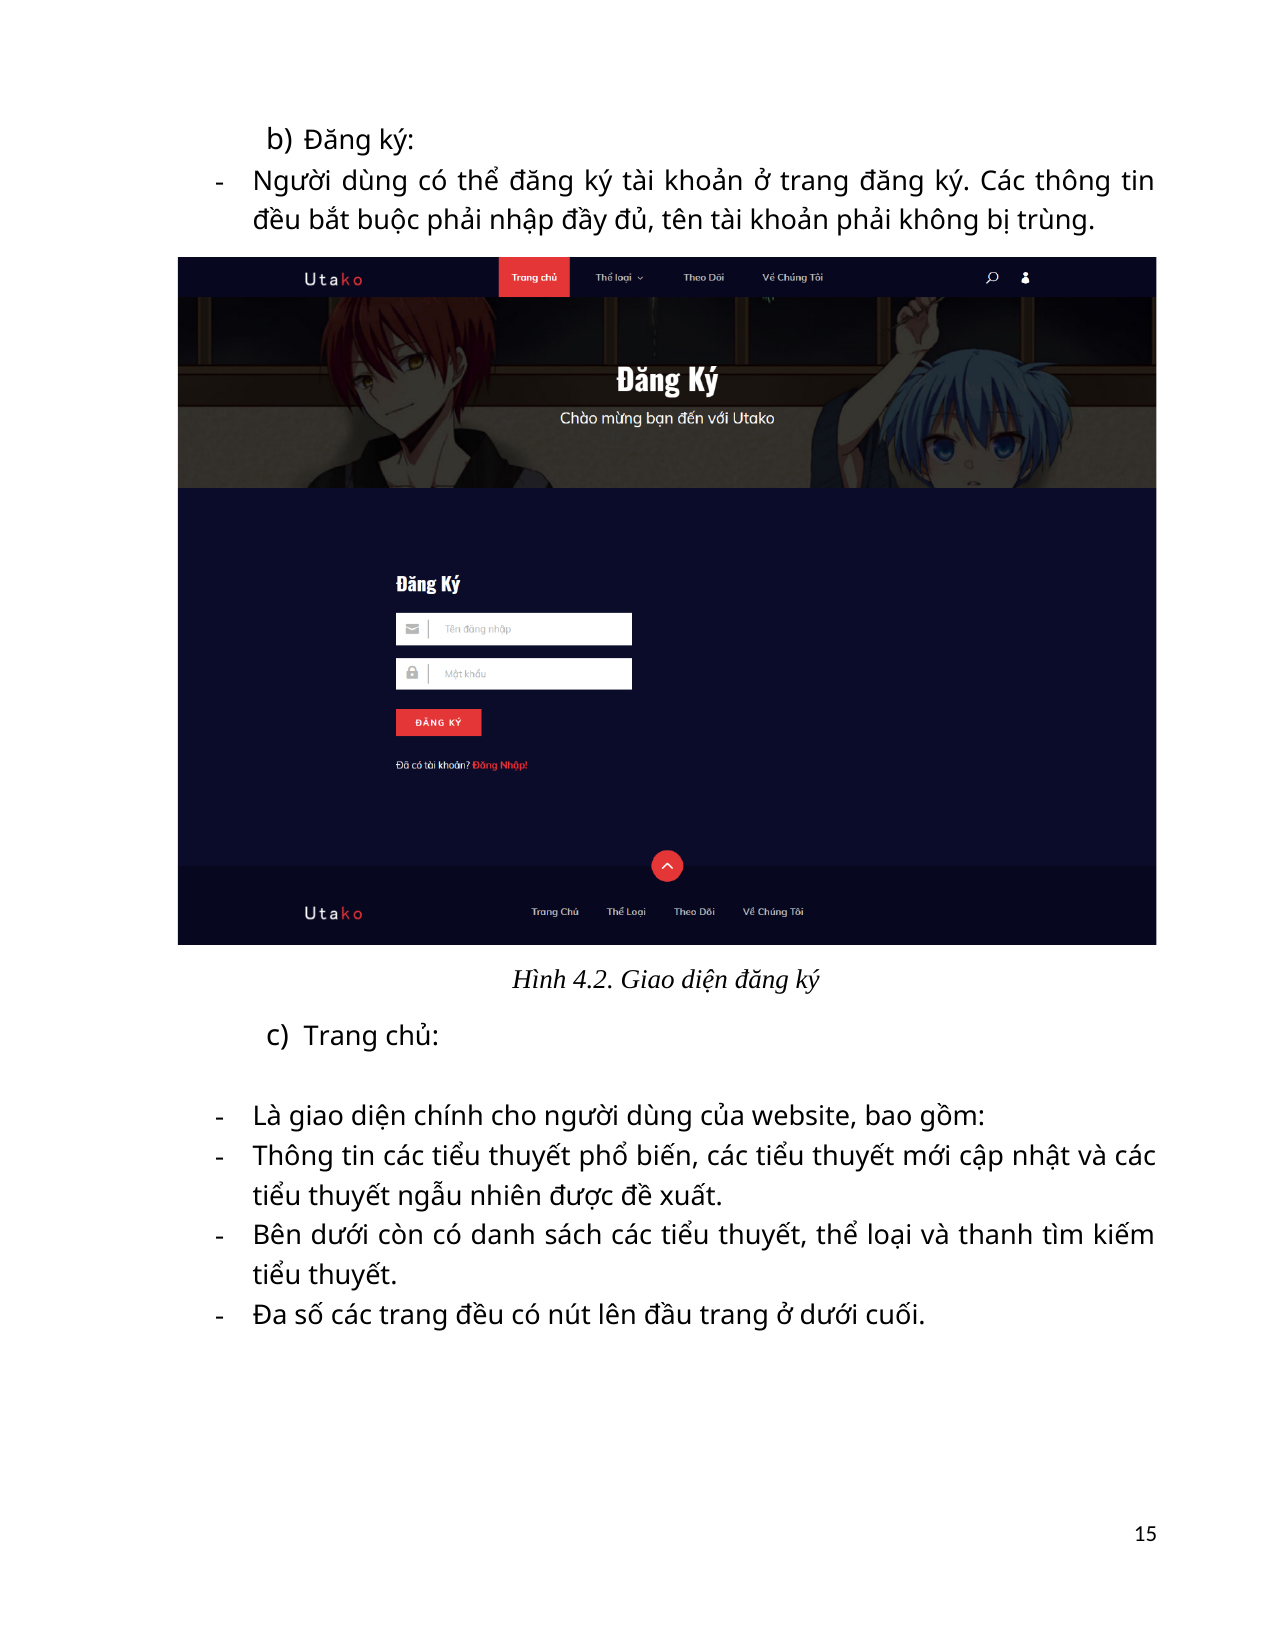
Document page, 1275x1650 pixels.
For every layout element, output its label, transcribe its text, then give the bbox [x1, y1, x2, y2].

list Người dùng có thể đăng ký tài khoản ở trang đăng ký. Các thông tin đều bắt buộc phải nhập đầy đủ, tên tài khoản phải không bị trùng. [215, 161, 1157, 238]
picture [177, 257, 1157, 945]
list Là giao diện chính cho người dùng của website, bao gồm: [215, 1096, 1157, 1133]
list Thông tin các tiểu thuyết phổ biến, các tiểu thuyết mới cập nhật và các tiểu thuyết ngẫu nhiên được đề xuất. [215, 1136, 1157, 1213]
text Hình 4.2. Giao diện đăng ký [177, 964, 1157, 995]
list Trang chủ: [266, 1014, 1157, 1053]
list Đăng ký: [266, 118, 1157, 158]
list Đa số các trang đều có nút lên đầu trang ở dưới cuối. [215, 1295, 1157, 1332]
list Bên dưới còn có danh sách các tiểu thuyết, thể loại và thanh tìm kiếm tiểu thuyết. [215, 1216, 1157, 1292]
